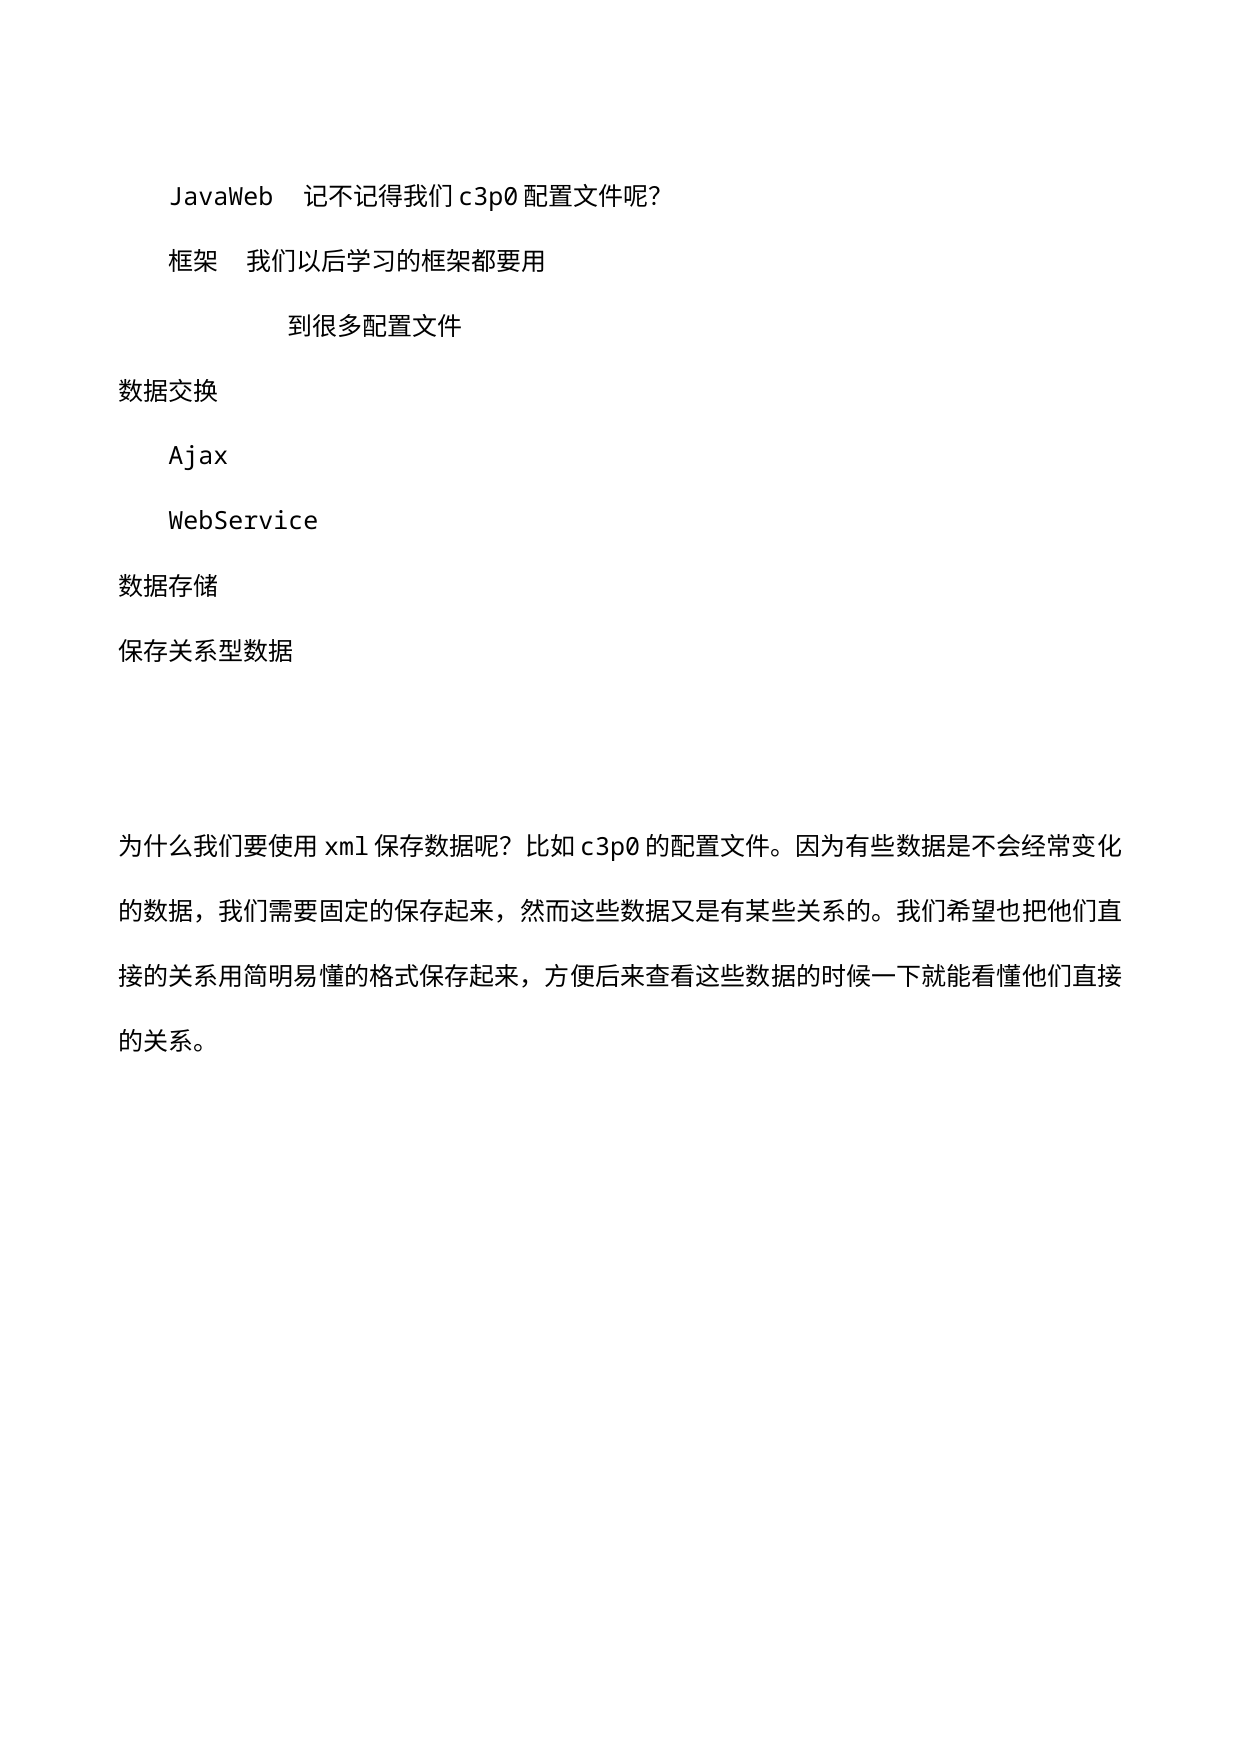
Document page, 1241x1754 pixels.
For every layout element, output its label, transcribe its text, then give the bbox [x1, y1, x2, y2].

text 到很多配置文件 [118, 292, 1122, 357]
text 数据交换 [118, 357, 1122, 422]
text 数据存储 [118, 552, 1122, 617]
list 框架 我们以后学习的框架都要用 [118, 227, 1122, 292]
list JavaWeb 记不记得我们c3p0配置文件呢？ [118, 162, 1122, 227]
list Ajax [118, 422, 1122, 487]
text 为什么我们要使用xml保存数据呢？比如c3p0的配置文件。因为有些数据是不会经常变化的数据，我们需要固定的保存起来，然而这些数据又是有某些关系的。我们希望也把他们直接的关系用简明易懂的格式保存起来，方便后来查看这些数据的时候一下就能看懂他们直接的关系。 [118, 812, 1122, 1072]
text 保存关系型数据 [118, 617, 1122, 682]
list WebService [118, 487, 1122, 552]
